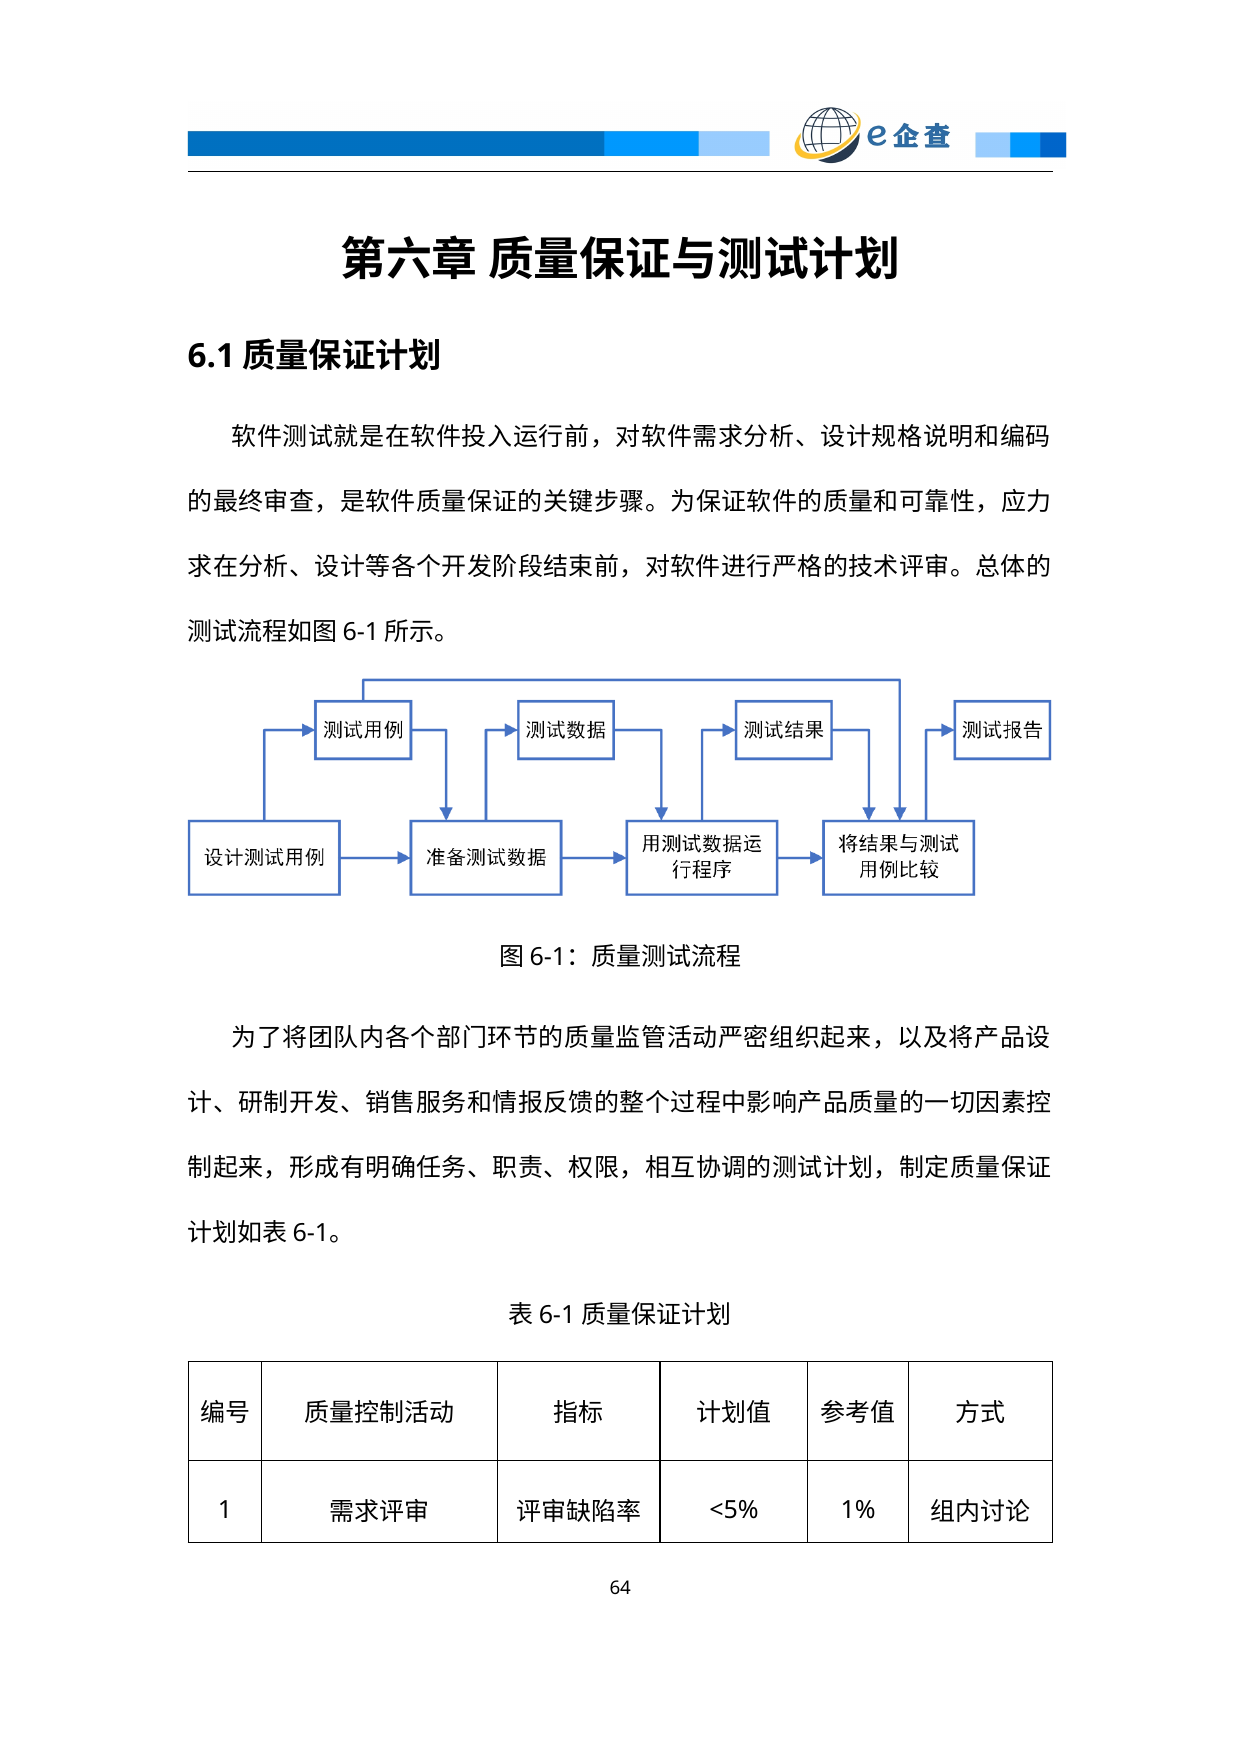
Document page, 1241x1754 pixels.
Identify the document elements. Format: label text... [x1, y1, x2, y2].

subtitle 第六章 质量保证与测试计划 [187, 207, 1053, 305]
text 软件测试就是在软件投入运行前，对软件需求分析、设计规格说明和编码的最终审查，是软件质量保证的关键步骤。为保证软件的质量和可靠性，应力求在分析、设计等各个开发阶段结束前，对软件进行严格的技术评审。总体的测试流程如图6-1所示。 [187, 402, 1053, 662]
table_cell 1 [189, 1461, 261, 1542]
table_header 指标 [498, 1362, 659, 1459]
table_header 方式 [909, 1362, 1052, 1459]
table_header 质量控制活动 [262, 1362, 497, 1459]
text 表6-1 质量保证计划 [187, 1280, 1053, 1345]
table_header 计划值 [661, 1362, 807, 1459]
text 图6-1：质量测试流程 [187, 922, 1053, 987]
table_cell 需求评审 [262, 1461, 497, 1542]
picture [187, 678, 1053, 896]
text 为了将团队内各个部门环节的质量监管活动严密组织起来，以及将产品设计、研制开发、销售服务和情报反馈的整个过程中影响产品质量的一切因素控制起来，形成有明确任务、职责、权限，相互协调的测试计划，制定质量保证计划如表6-1。 [187, 1003, 1053, 1263]
table_cell 评审缺陷率 [498, 1461, 659, 1542]
picture [187, 101, 1067, 169]
table_header 参考值 [808, 1362, 908, 1459]
table_cell 组内讨论 [909, 1461, 1052, 1542]
table_header 编号 [189, 1362, 261, 1459]
table_cell 1% [808, 1461, 908, 1542]
table_cell <5% [661, 1461, 807, 1542]
subtitle 6.1质量保证计划 [187, 321, 1053, 386]
